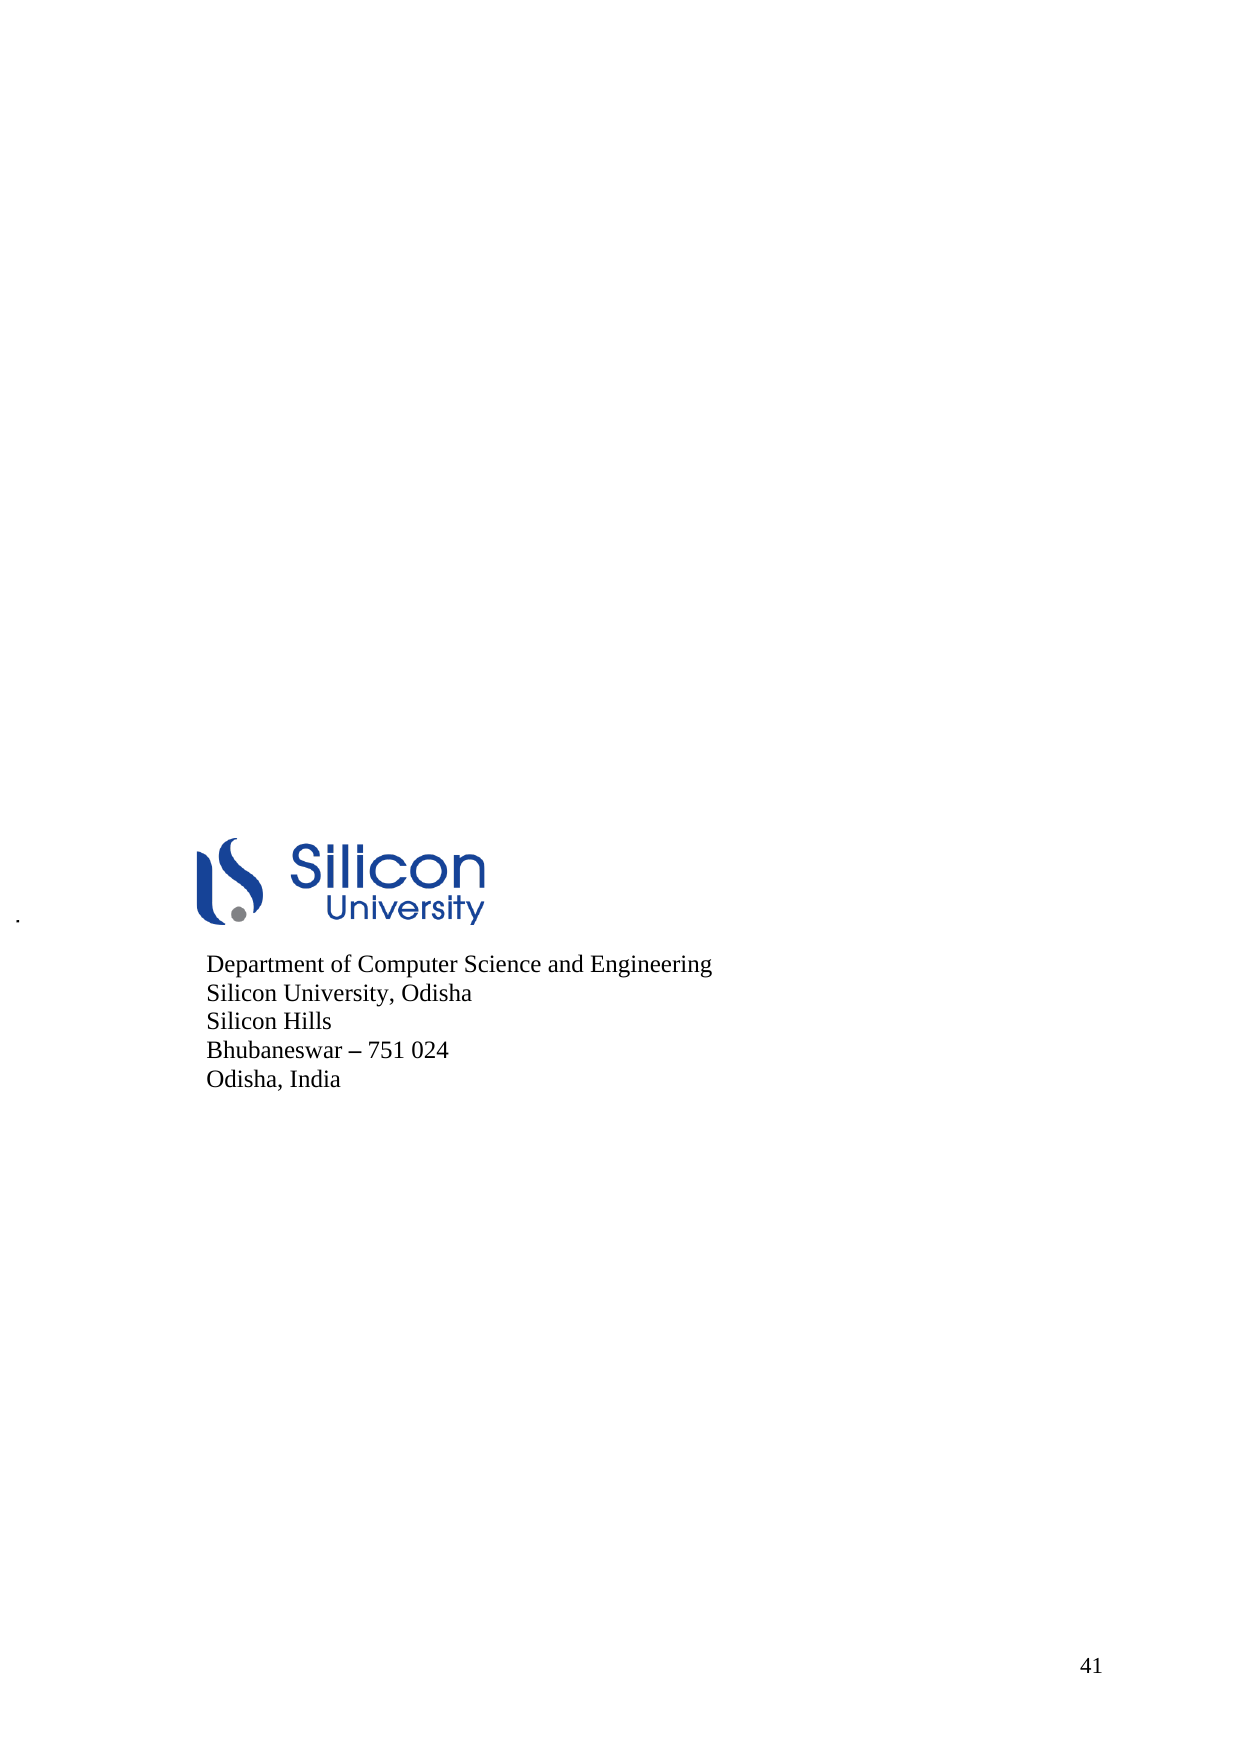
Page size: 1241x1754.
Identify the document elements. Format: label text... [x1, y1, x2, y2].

text Bhubaneswar – 751 024 [206, 1035, 693, 1064]
text Odisha, India [206, 1064, 693, 1093]
picture [196, 838, 485, 925]
text Department of Computer Science and Engineering [206, 949, 1103, 978]
text Silicon Hills [206, 1006, 693, 1035]
text Silicon University, Odisha [206, 978, 693, 1006]
